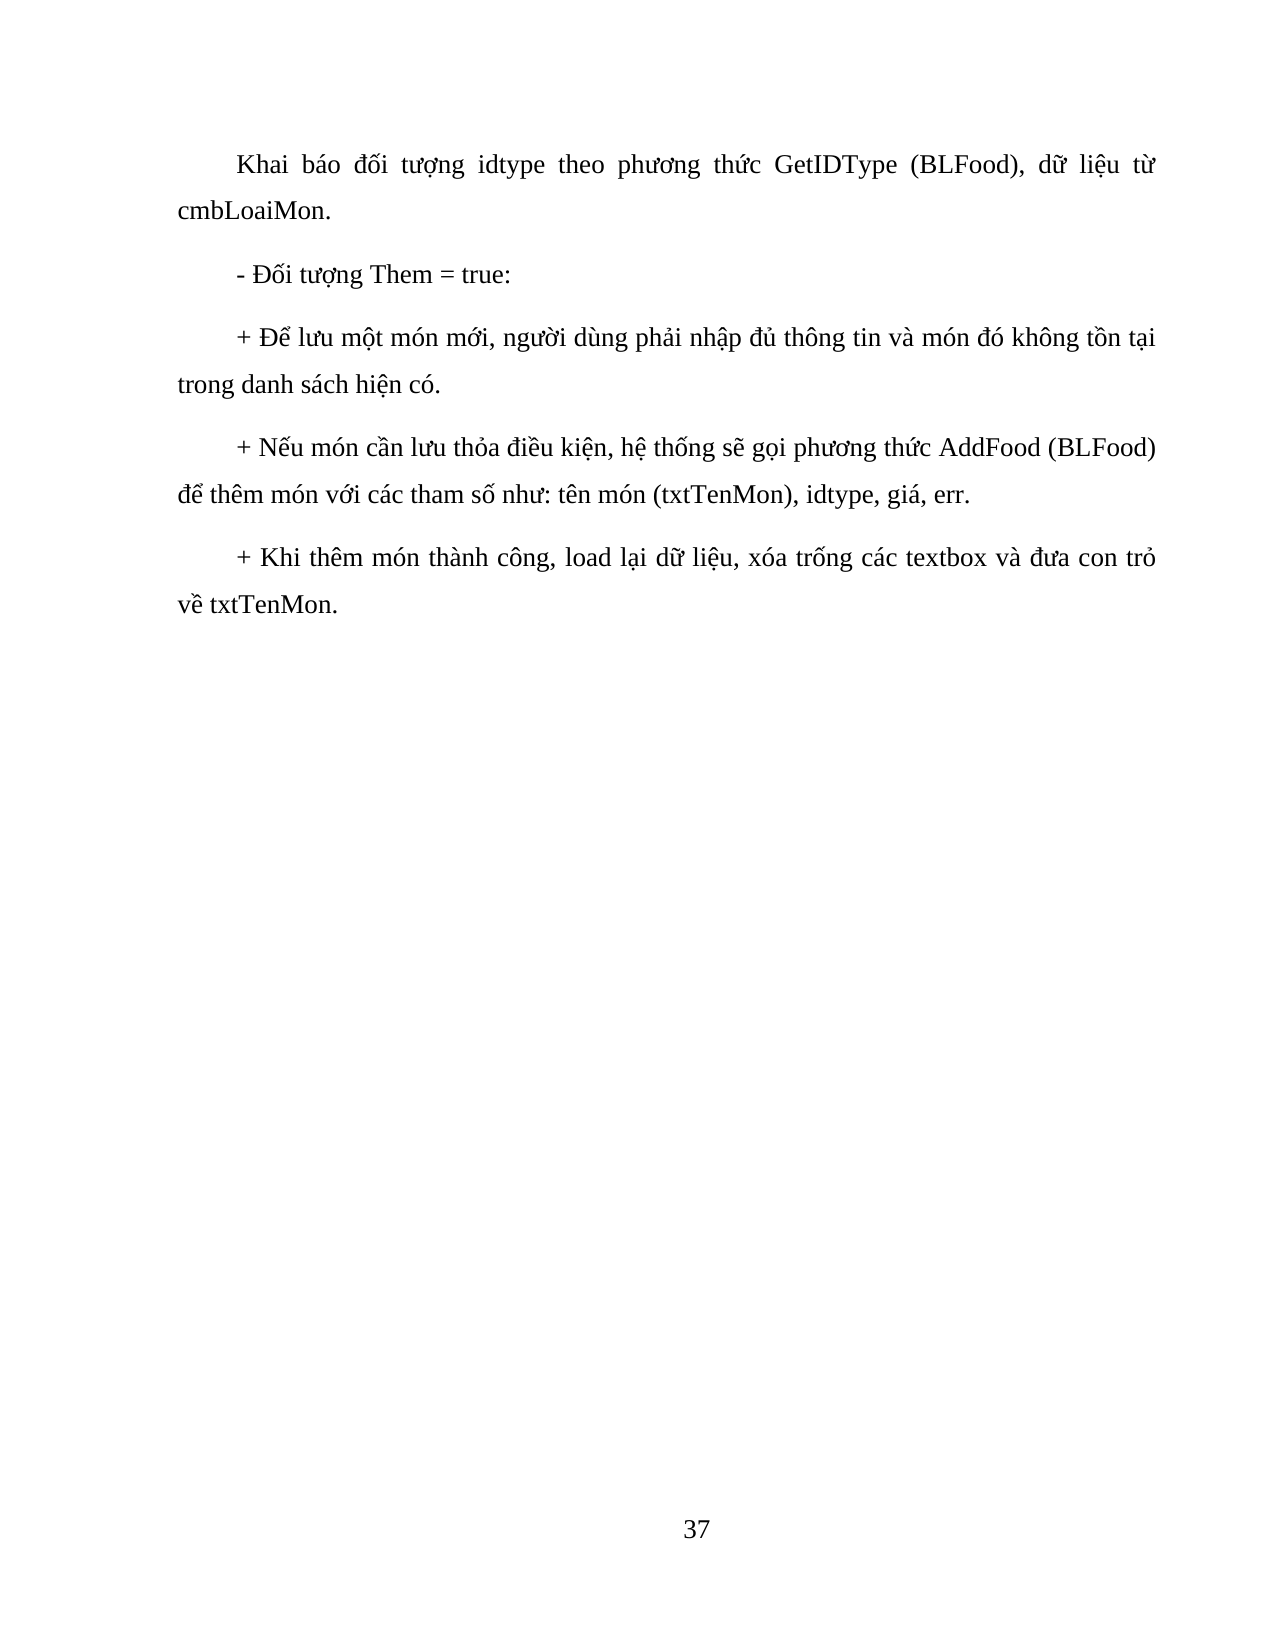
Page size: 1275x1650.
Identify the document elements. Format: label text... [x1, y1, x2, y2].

text + Nếu món cần lưu thỏa điều kiện, hệ thống sẽ gọi phương thức AddFood (BLFood) để thêm món với các tham số như: tên món (txtTenMon), idtype, giá, err. [177, 431, 1157, 509]
text - Đối tượng Them = true: [177, 258, 1157, 289]
text + Khi thêm món thành công, load lại dữ liệu, xóa trống các textbox và đưa con trỏ về txtTenMon. [177, 541, 1157, 619]
text + Để lưu một món mới, người dùng phải nhập đủ thông tin và món đó không tồn tại trong danh sách hiện có. [177, 321, 1157, 399]
text Khai báo đối tượng idtype theo phương thức GetIDType (BLFood), dữ liệu từ cmbLoaiMon. [177, 148, 1157, 226]
